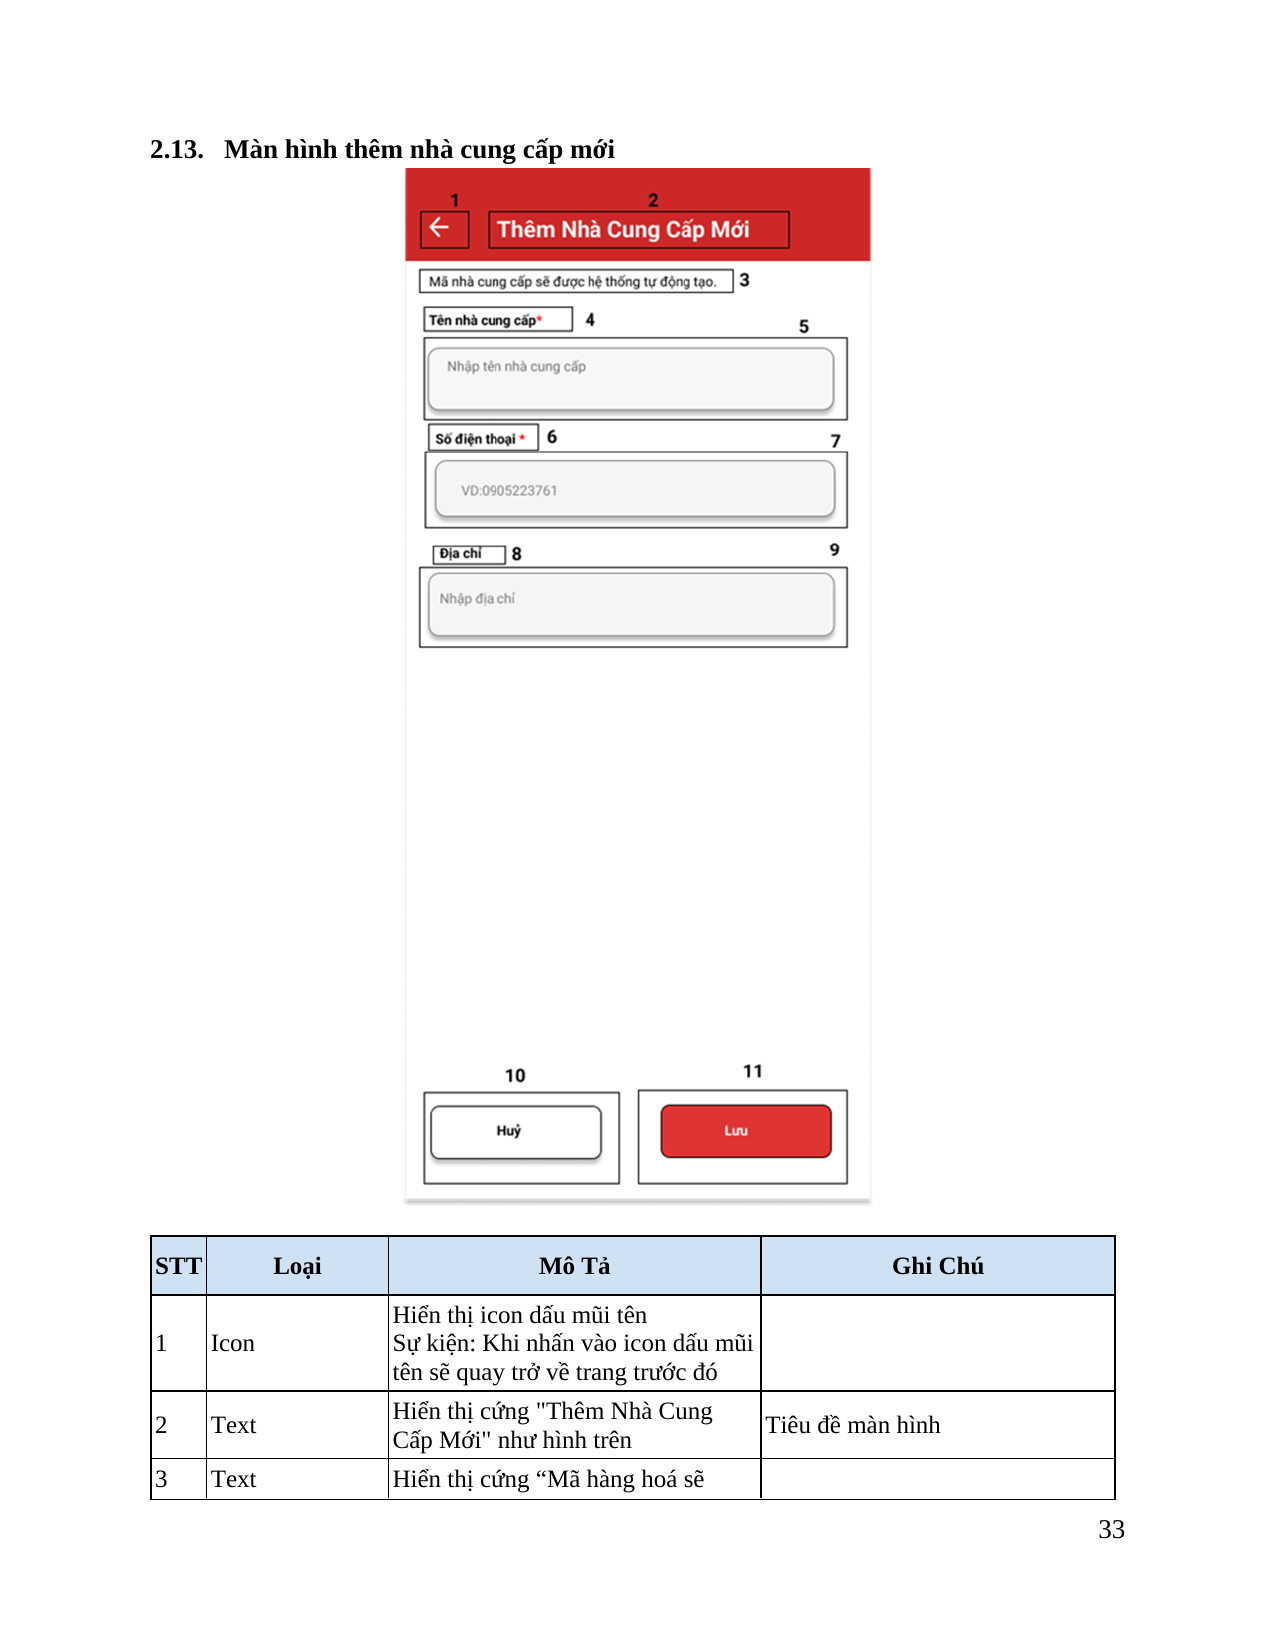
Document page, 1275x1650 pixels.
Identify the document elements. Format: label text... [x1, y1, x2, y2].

table_header Loại [207, 1237, 388, 1294]
picture [401, 168, 874, 1207]
table_cell Icon [207, 1296, 388, 1390]
table_cell 2 [152, 1392, 206, 1458]
table_cell Tiêu đề màn hình [762, 1392, 1114, 1458]
subtitle Màn hình thêm nhà cung cấp mới [150, 133, 1125, 164]
table_cell Hiển thị cứng "Thêm Nhà Cung Cấp Mới" như hình trên [389, 1392, 760, 1458]
table_cell 1 [152, 1296, 206, 1390]
table_header Ghi Chú [762, 1237, 1114, 1294]
table_cell [762, 1296, 1114, 1390]
table_cell Text [207, 1392, 388, 1458]
table_cell Text [207, 1459, 388, 1498]
table_header Mô Tả [389, 1237, 760, 1294]
table_header STT [152, 1237, 206, 1294]
table_cell Hiển thị icon dấu mũi tên Sự kiện: Khi nhấn vào icon dấu mũi tên sẽ quay trở về trang trước đó [389, 1296, 760, 1390]
table_cell 3 [152, 1459, 206, 1498]
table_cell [389, 1459, 760, 1498]
table_cell [762, 1459, 1114, 1498]
